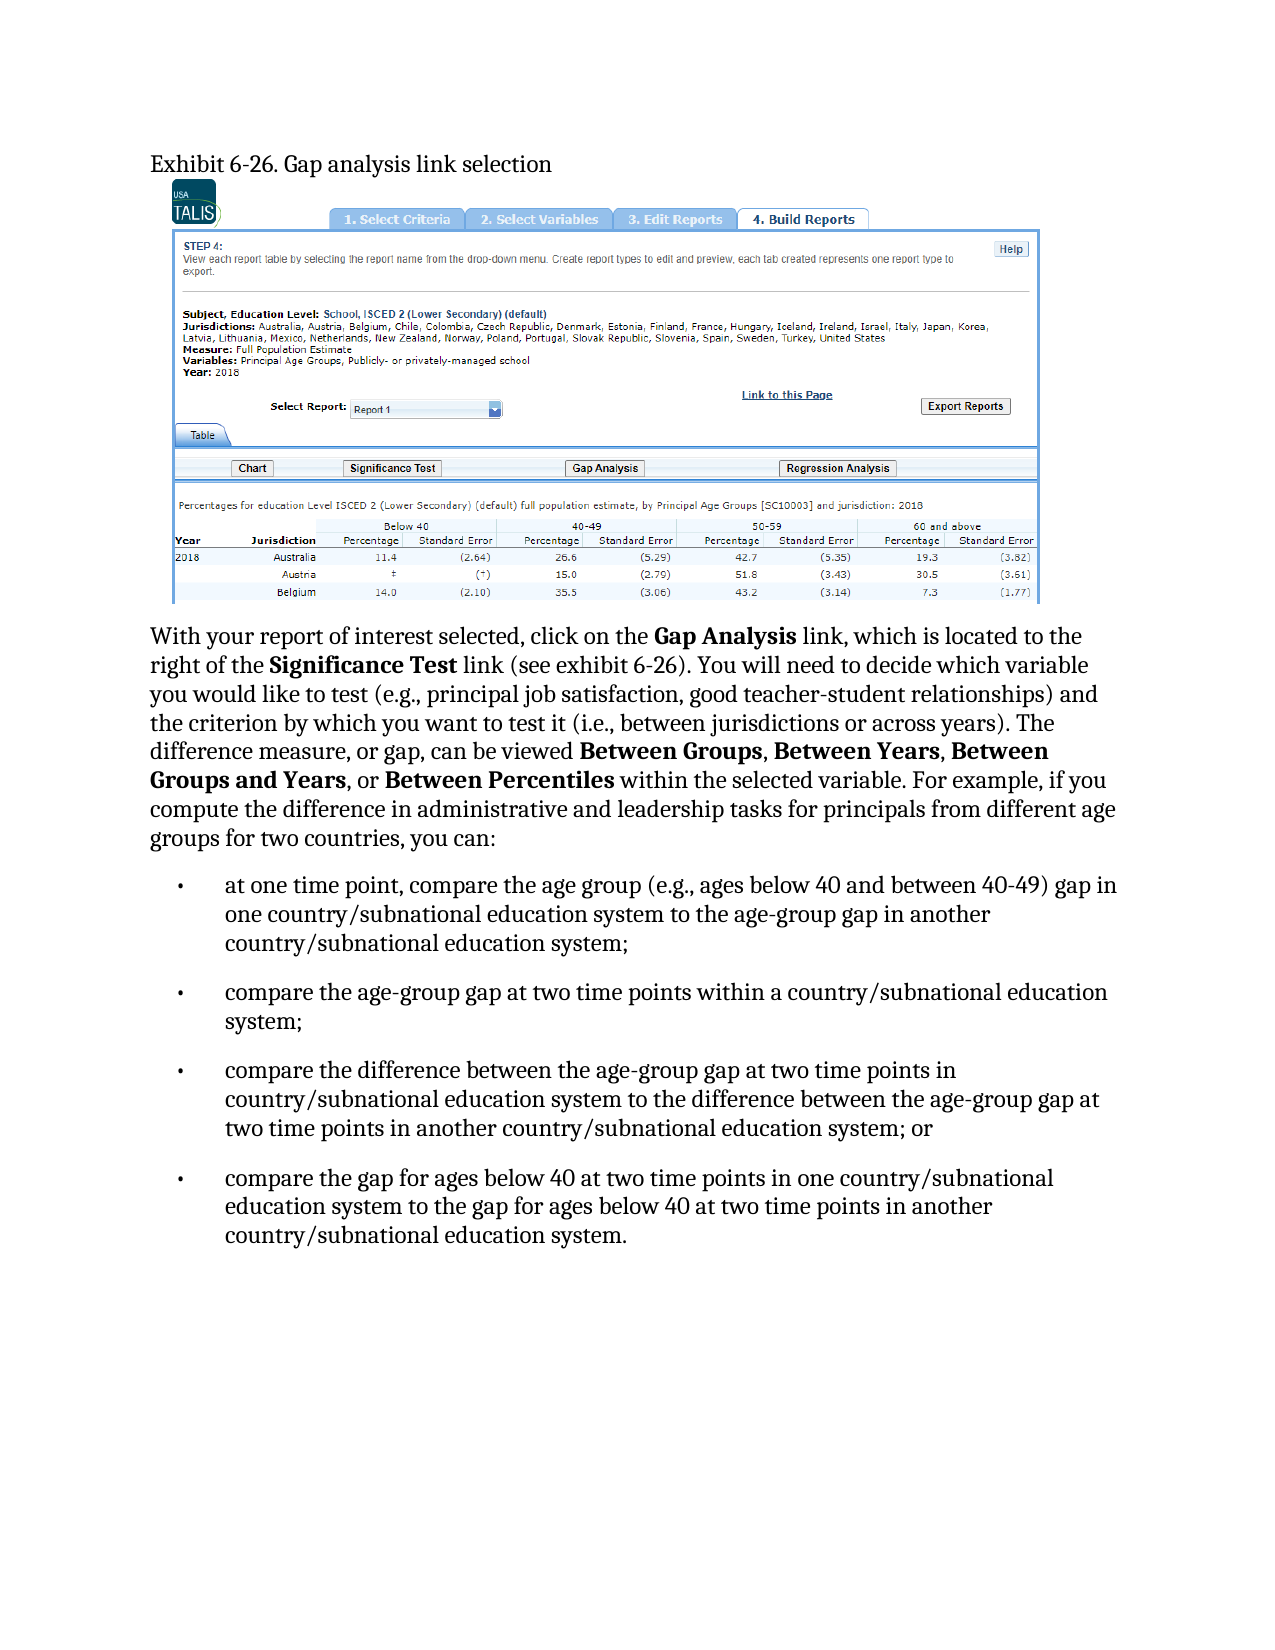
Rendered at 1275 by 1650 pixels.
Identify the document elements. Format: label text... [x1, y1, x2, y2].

list compare the difference between the age-group gap at two time points in country/subnational education system to the difference between the age-group gap at two time points in another country/subnational education system; or [175, 1056, 1125, 1143]
list compare the age-group gap at two time points within a country/subnational education system; [175, 978, 1125, 1036]
list compare the gap for ages below 40 at two time points in one country/subnational education system to the gap for ages below 40 at two time points in another country/subnational education system. [175, 1163, 1125, 1250]
picture [168, 178, 1044, 604]
list at one time point, compare the age group (e.g., ages below 40 and between 40-49) gap in one country/subnational education system to the age-group gap in another country/subnational education system; [175, 871, 1125, 957]
text With your report of interest selected, click on the Gap Analysis link, which is located to the right of the Significance Test link (see exhibit 6-26). You will need to decide which variable you would like to test (e.g., principal job satisfaction, good teacher-student relationships) and the criterion by which you want to test it (i.e., between jurisdictions or across years). The difference measure, or gap, can be viewed Between Groups, Between Years, Between Groups and Years, or Between Percentiles within the selected variable. For example, if you compute the difference in administrative and leadership tasks for principals from different age groups for two countries, you can: [150, 622, 1125, 852]
